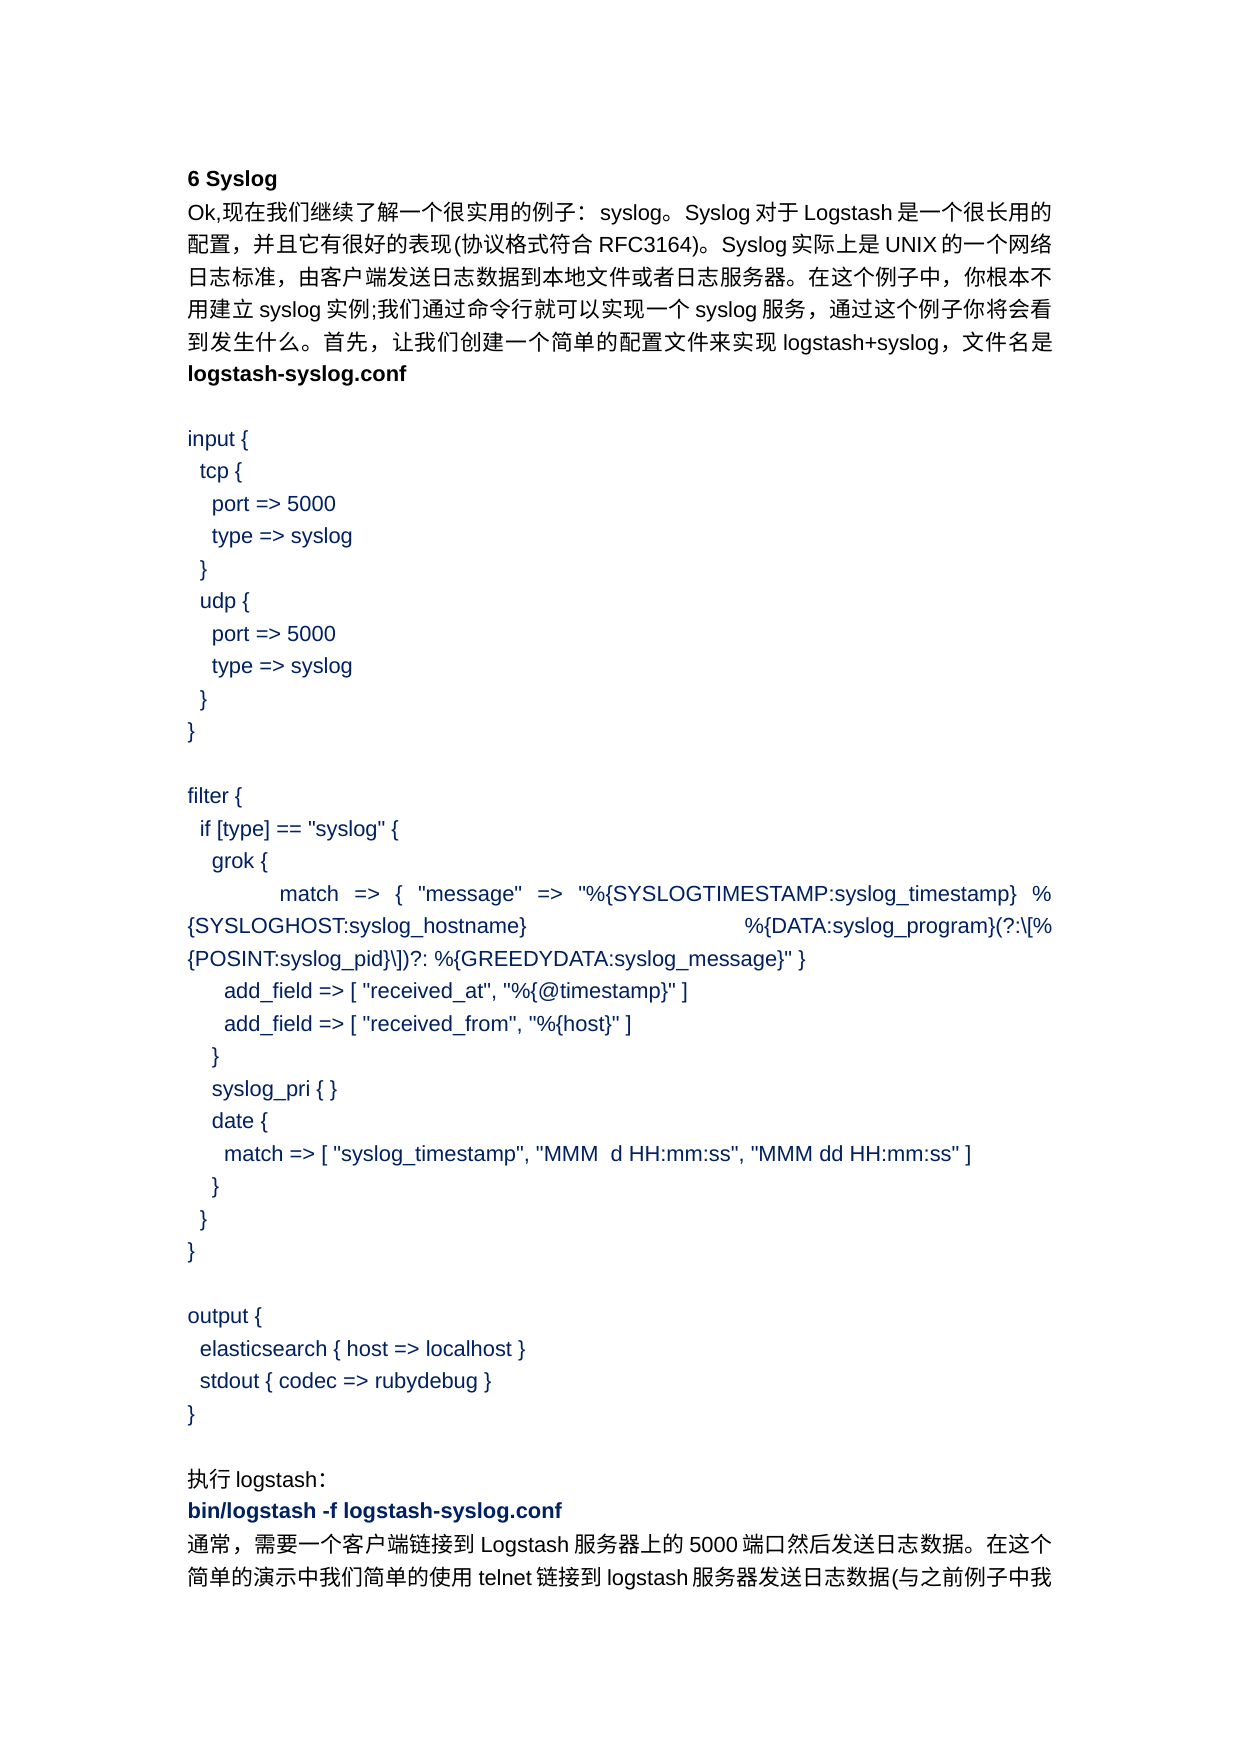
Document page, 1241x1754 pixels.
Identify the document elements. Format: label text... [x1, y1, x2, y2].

list type => syslog [187, 649, 1053, 682]
list match => [ "syslog_timestamp", "MMM d HH:mm:ss", "MMM dd HH:mm:ss" ] [187, 1137, 1053, 1169]
list port => 5000 [187, 487, 1053, 519]
list } [187, 714, 1053, 747]
list output { [187, 1299, 1053, 1332]
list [187, 1527, 1053, 1592]
list if [type] == "syslog" { [187, 812, 1053, 844]
list udp { [187, 584, 1053, 617]
list grok { [187, 844, 1053, 877]
list elasticsearch { host => localhost } [187, 1332, 1053, 1364]
list 执行logstash： [187, 1462, 1053, 1494]
list 6 Syslog [187, 162, 1053, 194]
list } [187, 1202, 1053, 1234]
list input { [187, 422, 1053, 454]
list bin/logstash -f logstash-syslog.conf [187, 1494, 1053, 1527]
list date { [187, 1104, 1053, 1137]
list } [187, 552, 1053, 584]
list } [187, 1039, 1053, 1072]
list add_field => [ "received_from", "%{host}" ] [187, 1007, 1053, 1039]
list syslog_pri { } [187, 1072, 1053, 1104]
list type => syslog [187, 519, 1053, 552]
list } [187, 1234, 1053, 1267]
list Ok,现在我们继续了解一个很实用的例子：syslog。Syslog对于Logstash是一个很长用的配置，并且它有很好的表现(协议格式符合RFC3164)。Syslog实际上是UNIX的一个网络日志标准，由客户端发送日志数据到本地文件或者日志服务器。在这个例子中，你根本不用建立syslog实例;我们通过命令行就可以实现一个syslog服务，通过这个例子你将会看到发生什么。首先，让我们创建一个简单的配置文件来实现logstash+syslog，文件名是 logstash-syslog.conf [187, 194, 1053, 389]
list filter { [187, 779, 1053, 812]
list } [187, 1169, 1053, 1202]
list add_field => [ "received_at", "%{@timestamp}" ] [187, 974, 1053, 1007]
list match => { "message" => "%{SYSLOGTIMESTAMP:syslog_timestamp} %{SYSLOGHOST:syslog_hostname} %{DATA:syslog_program}(?:\[%{POSINT:syslog_pid}\])?: %{GREEDYDATA:syslog_message}" } [187, 877, 1053, 974]
list port => 5000 [187, 617, 1053, 649]
list tcp { [187, 454, 1053, 487]
list } [187, 682, 1053, 714]
list } [187, 1397, 1053, 1429]
list stdout { codec => rubydebug } [187, 1364, 1053, 1397]
